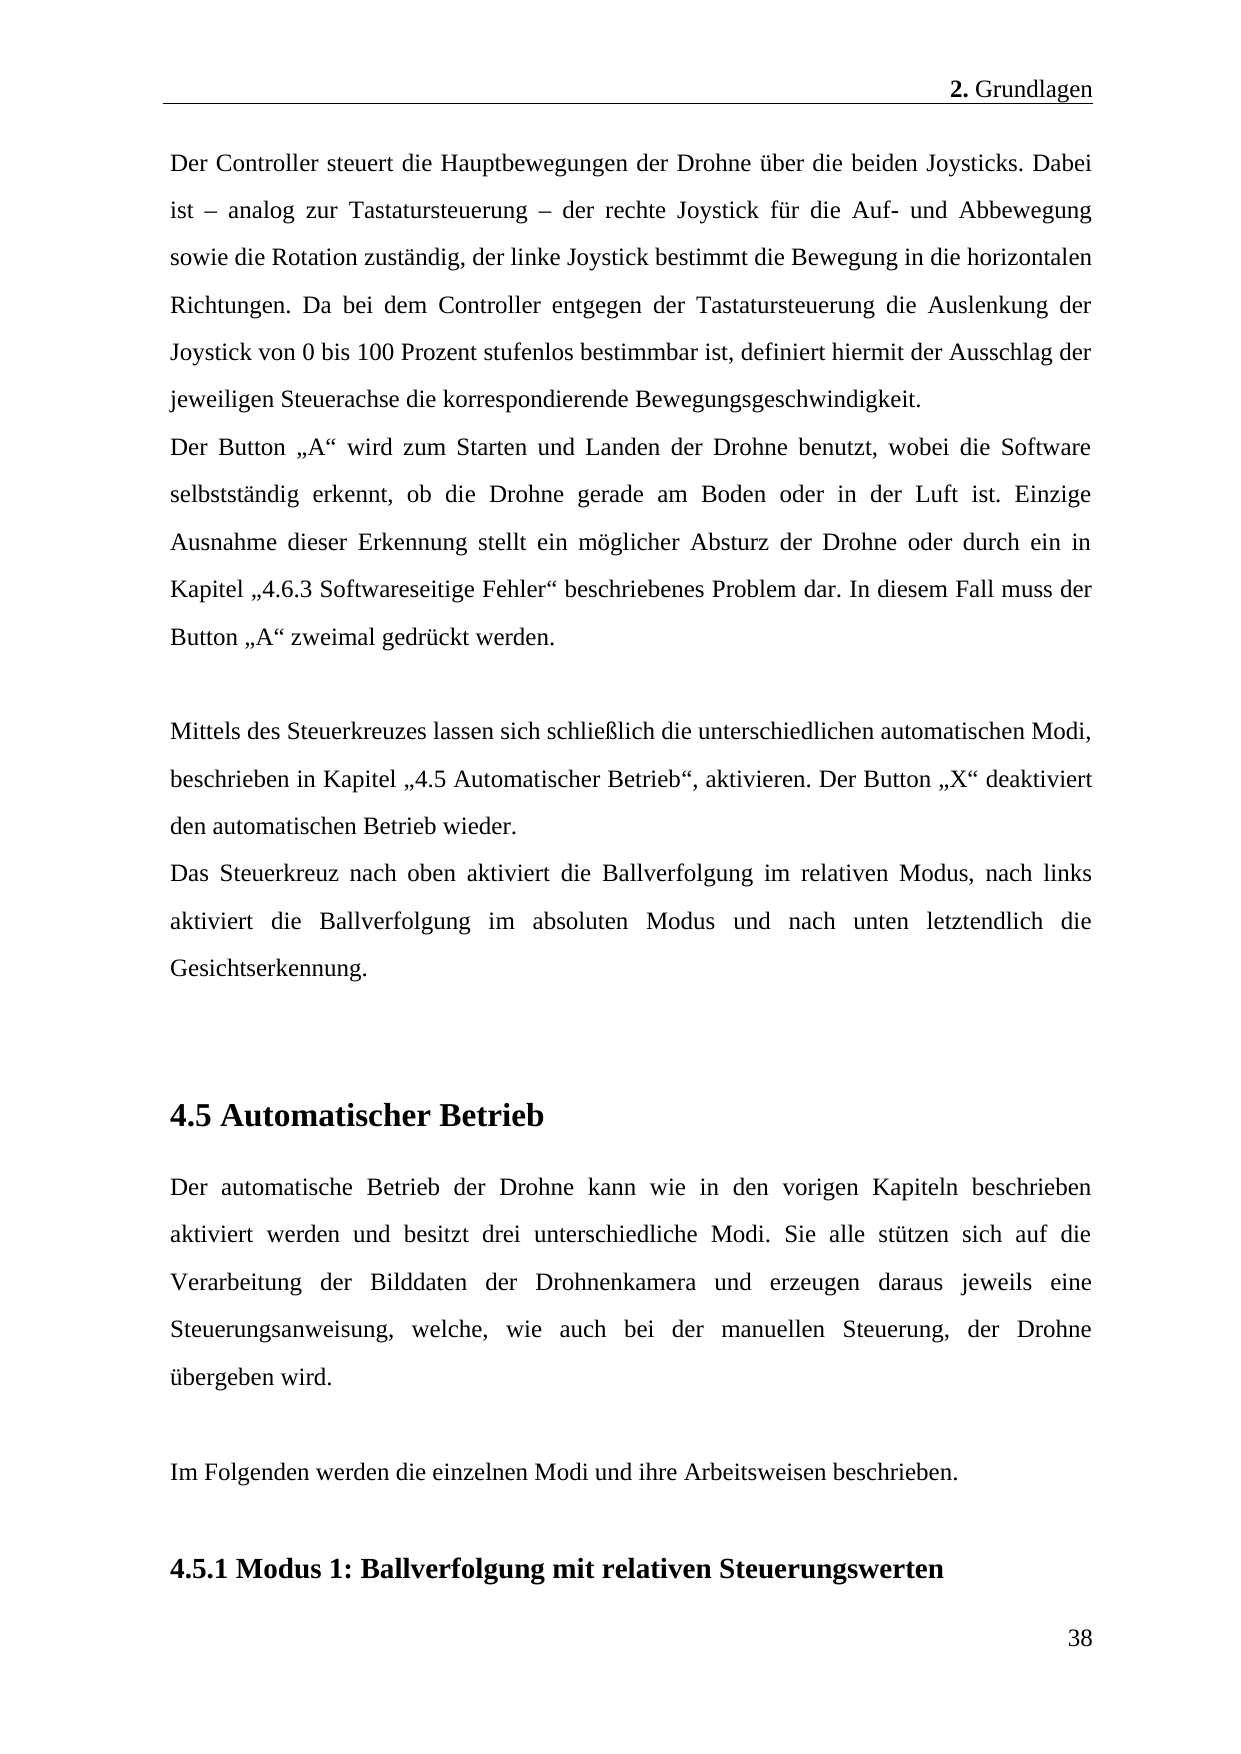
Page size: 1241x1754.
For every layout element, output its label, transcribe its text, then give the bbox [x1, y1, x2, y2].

text Mittels des Steuerkreuzes lassen sich schließlich die unterschiedlichen automatischen Modi, beschrieben in Kapitel „4.5 Automatischer Betrieb“, aktivieren. Der Button „X“ deaktiviert den automatischen Betrieb wieder. [170, 716, 1093, 840]
text Das Steuerkreuz nach oben aktiviert die Ballverfolgung im relativen Modus, nach links aktiviert die Ballverfolgung im absoluten Modus und nach unten letztendlich die Gesichtserkennung. [170, 858, 1093, 982]
text Der automatische Betrieb der Drohne kann wie in den vorigen Kapiteln beschrieben aktiviert werden und besitzt drei unterschiedliche Modi. Sie alle stützen sich auf die Verarbeitung der Bilddaten der Drohnenkamera und erzeugen daraus jeweils eine Steuerungsanweisung, welche, wie auch bei der manuellen Steuerung, der Drohne übergeben wird. [170, 1172, 1093, 1391]
subtitle 4.5.1 Modus 1: Ballverfolgung mit relativen Steuerungswerten [170, 1551, 1093, 1585]
subtitle 4.5 Automatischer Betrieb [170, 1096, 1093, 1134]
text Der Controller steuert die Hauptbewegungen der Drohne über die beiden Joysticks. Dabei ist – analog zur Tastatursteuerung – der rechte Joystick für die Auf- und Abbewegung sowie die Rotation zuständig, der linke Joystick bestimmt die Bewegung in die horizontalen Richtungen. Da bei dem Controller entgegen der Tastatursteuerung die Auslenkung der Joystick von 0 bis 100 Prozent stufenlos bestimmbar ist, definiert hiermit der Ausschlag der jeweiligen Steuerachse die korrespondierende Bewegungsgeschwindigkeit. [170, 148, 1093, 413]
text Im Folgenden werden die einzelnen Modi und ihre Arbeitsweisen beschrieben. [170, 1457, 1093, 1485]
text Der Button „A“ wird zum Starten und Landen der Drohne benutzt, wobei die Software selbstständig erkennt, ob die Drohne gerade am Boden oder in der Luft ist. Einzige Ausnahme dieser Erkennung stellt ein möglicher Absturz der Drohne oder durch ein in Kapitel „4.6.3 Softwareseitige Fehler“ beschriebenes Problem dar. In diesem Fall muss der Button „A“ zweimal gedrückt werden. [170, 432, 1093, 650]
